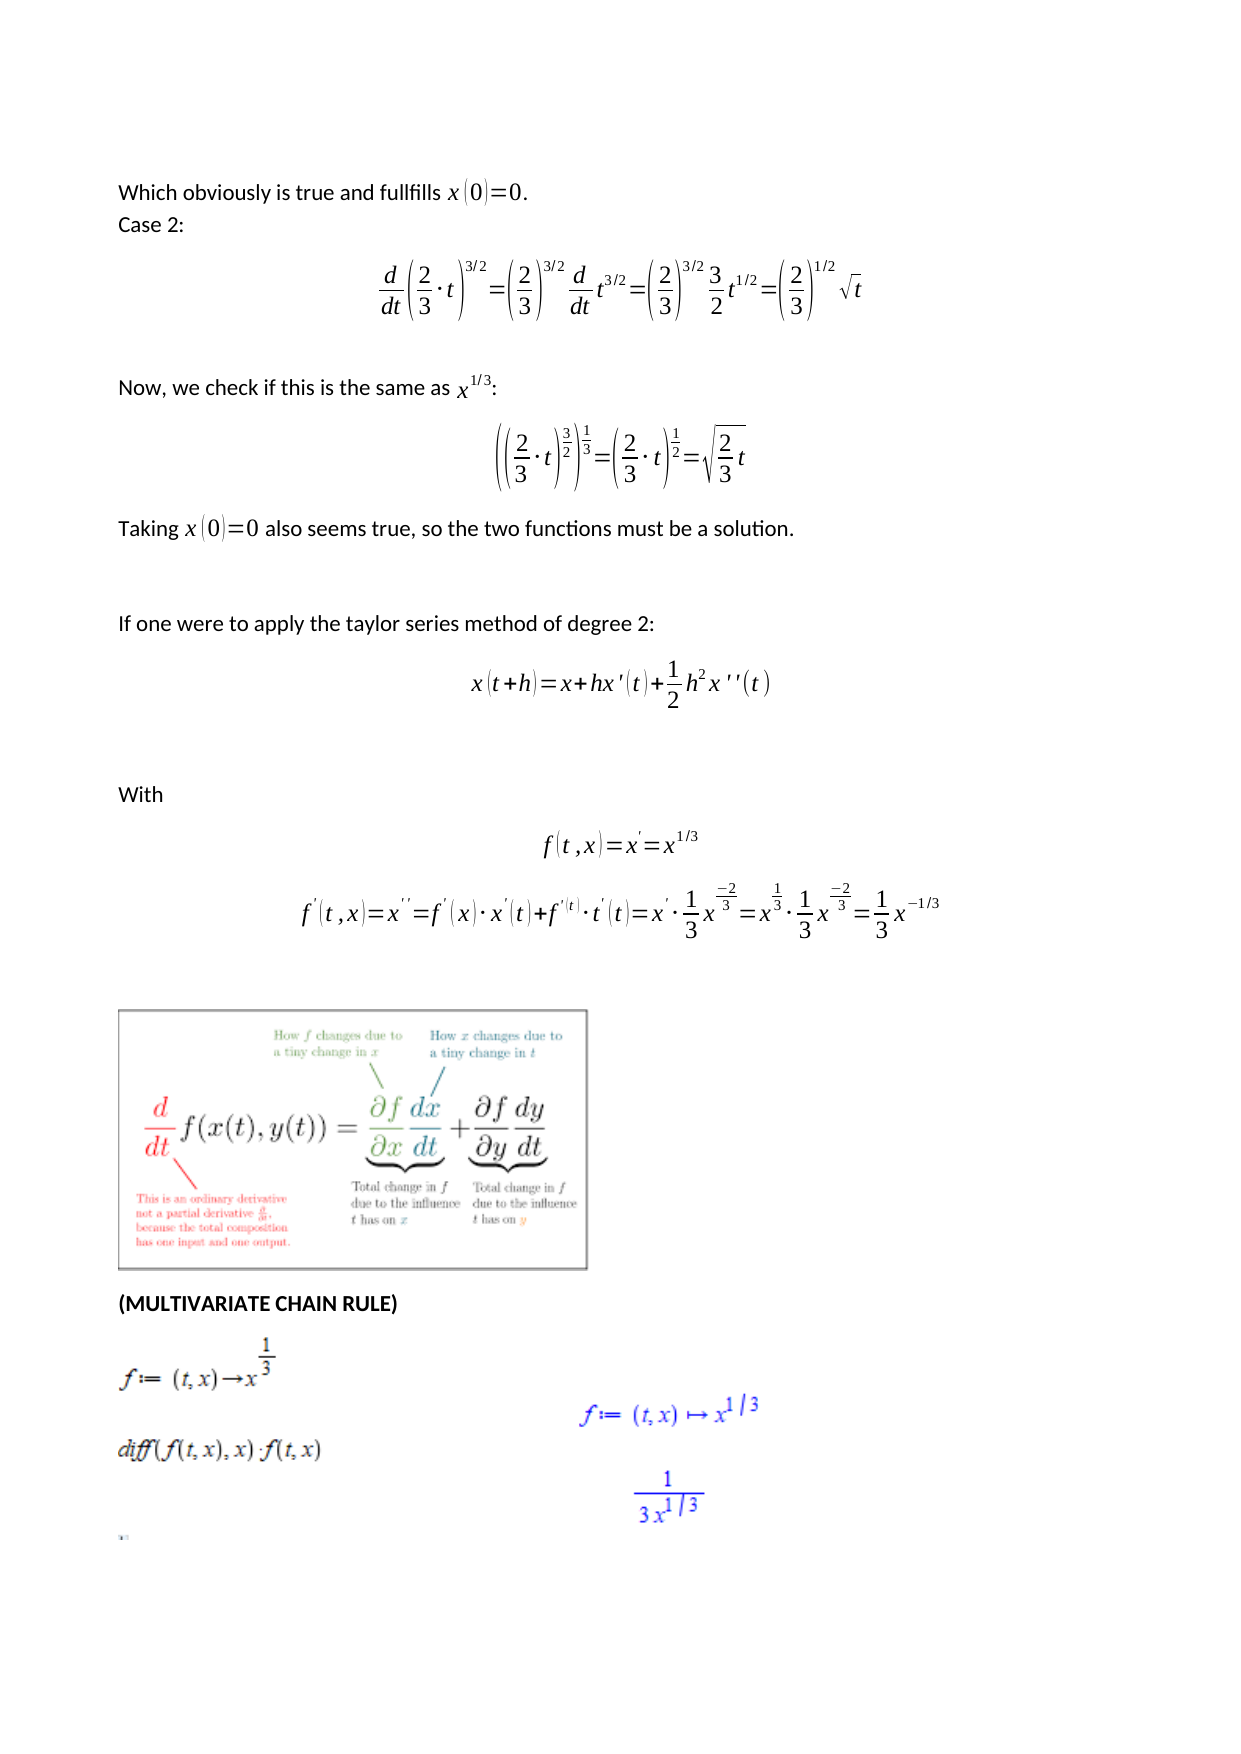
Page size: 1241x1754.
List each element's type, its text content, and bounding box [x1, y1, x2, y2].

text Taking also seems true, so the two functions must be a solution. [118, 513, 1122, 543]
picture [118, 1009, 589, 1271]
text If one were to apply the taylor series method of degree 2: [118, 609, 1122, 637]
text Which obviously is true and fullfills . Case 2: [118, 177, 1122, 238]
text Now, we check if this is the same as : [118, 341, 1122, 403]
picture [118, 1336, 772, 1540]
text With [118, 781, 1122, 808]
text (MULTIVARIATE CHAIN RULE) [118, 1289, 1122, 1317]
